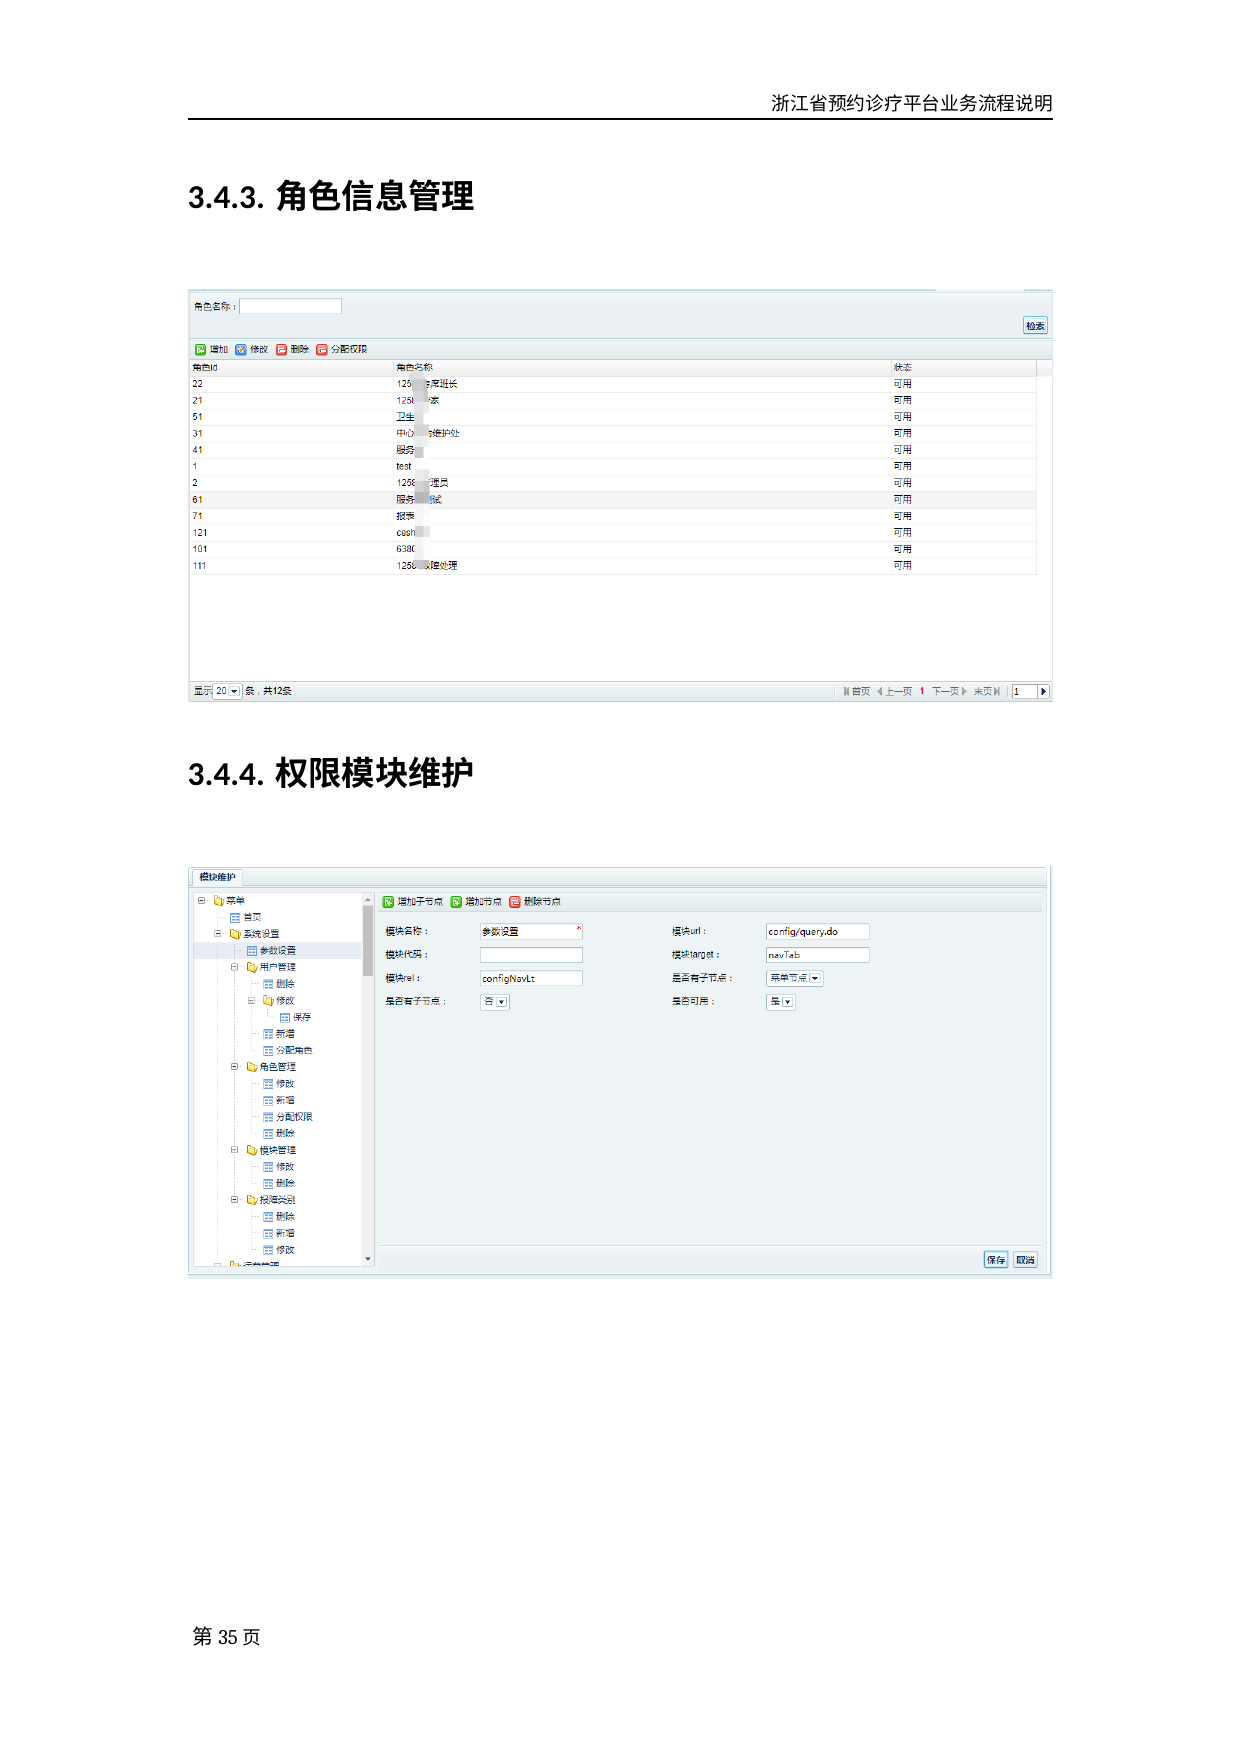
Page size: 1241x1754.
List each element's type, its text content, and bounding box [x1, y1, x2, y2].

subtitle 权限模块维护 [187, 739, 1053, 804]
picture [187, 866, 1053, 1279]
picture [187, 289, 1053, 702]
subtitle 角色信息管理 [187, 162, 1053, 227]
